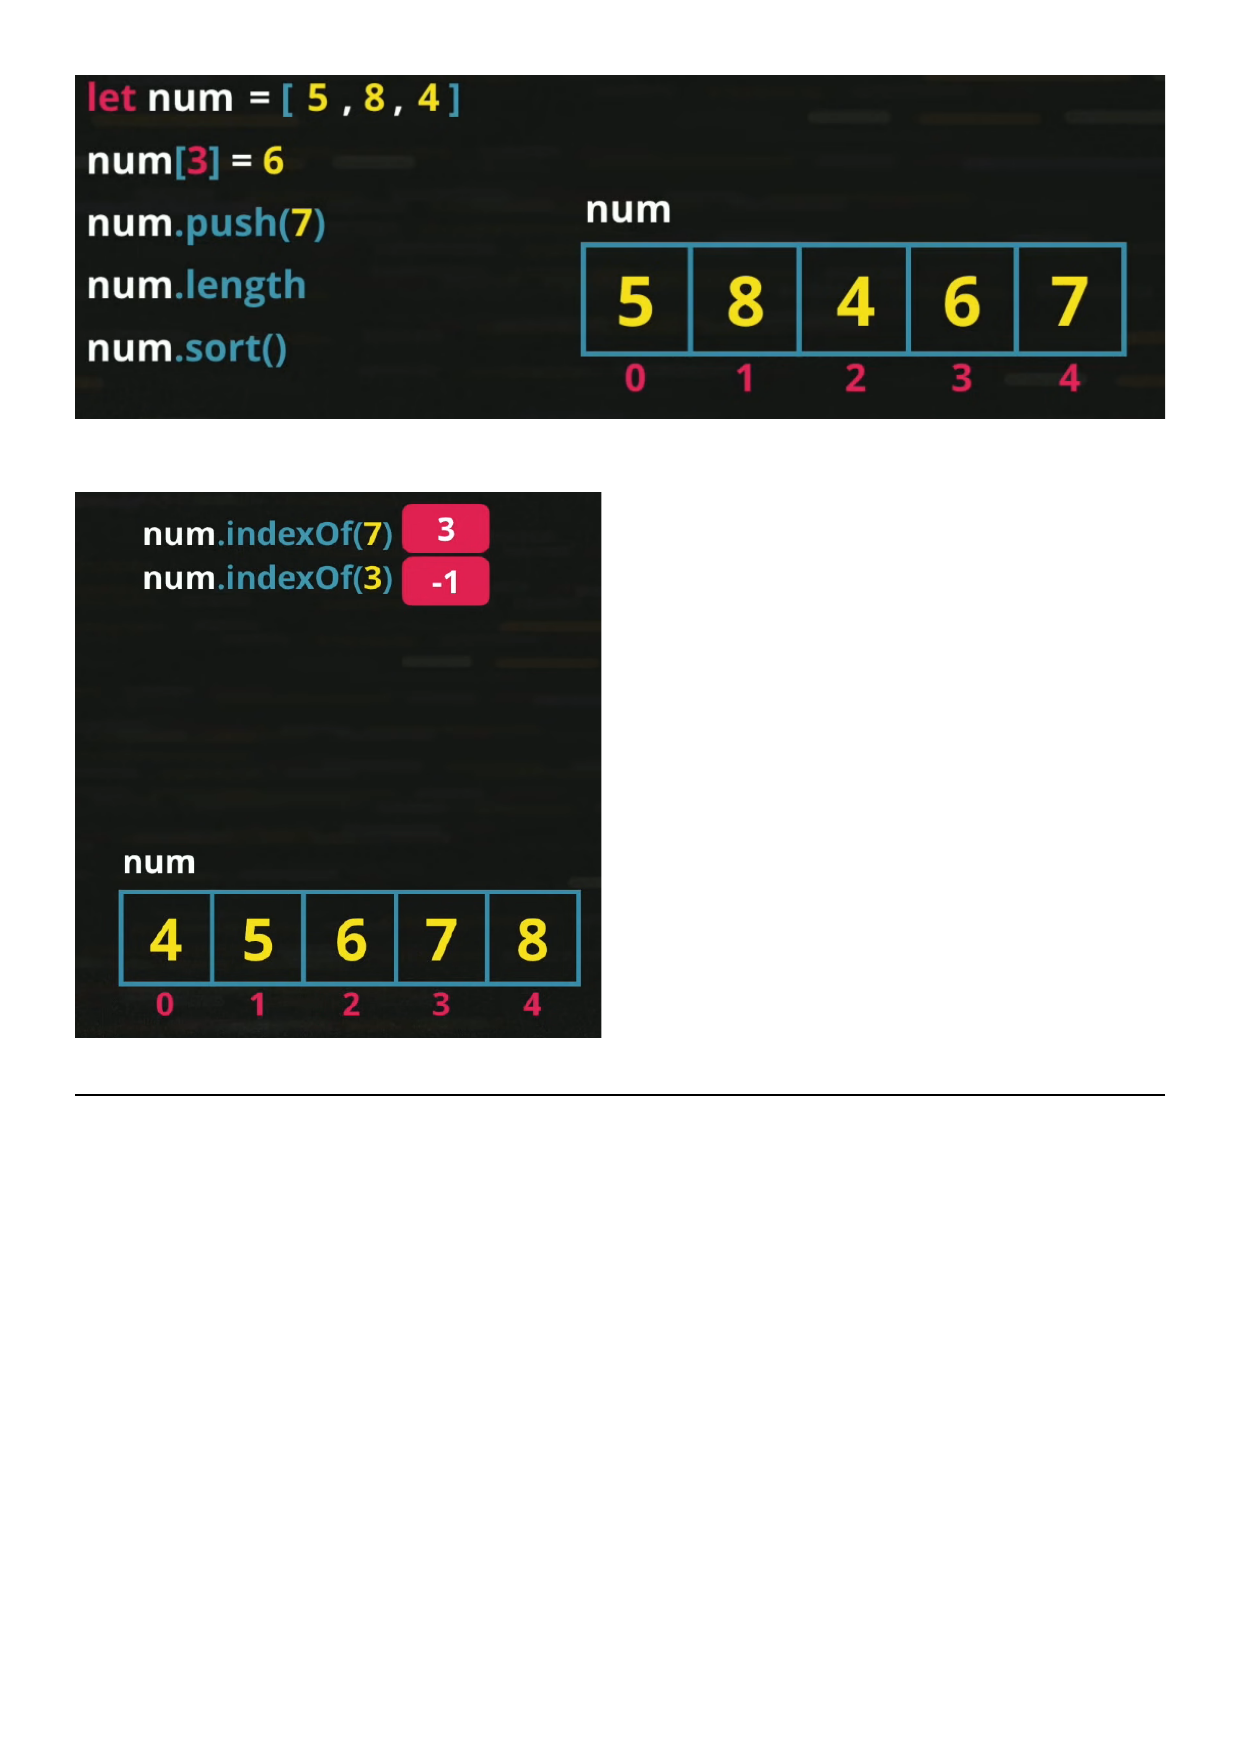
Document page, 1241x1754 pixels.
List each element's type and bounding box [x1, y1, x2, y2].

picture [75, 492, 602, 1038]
picture [75, 75, 1166, 419]
